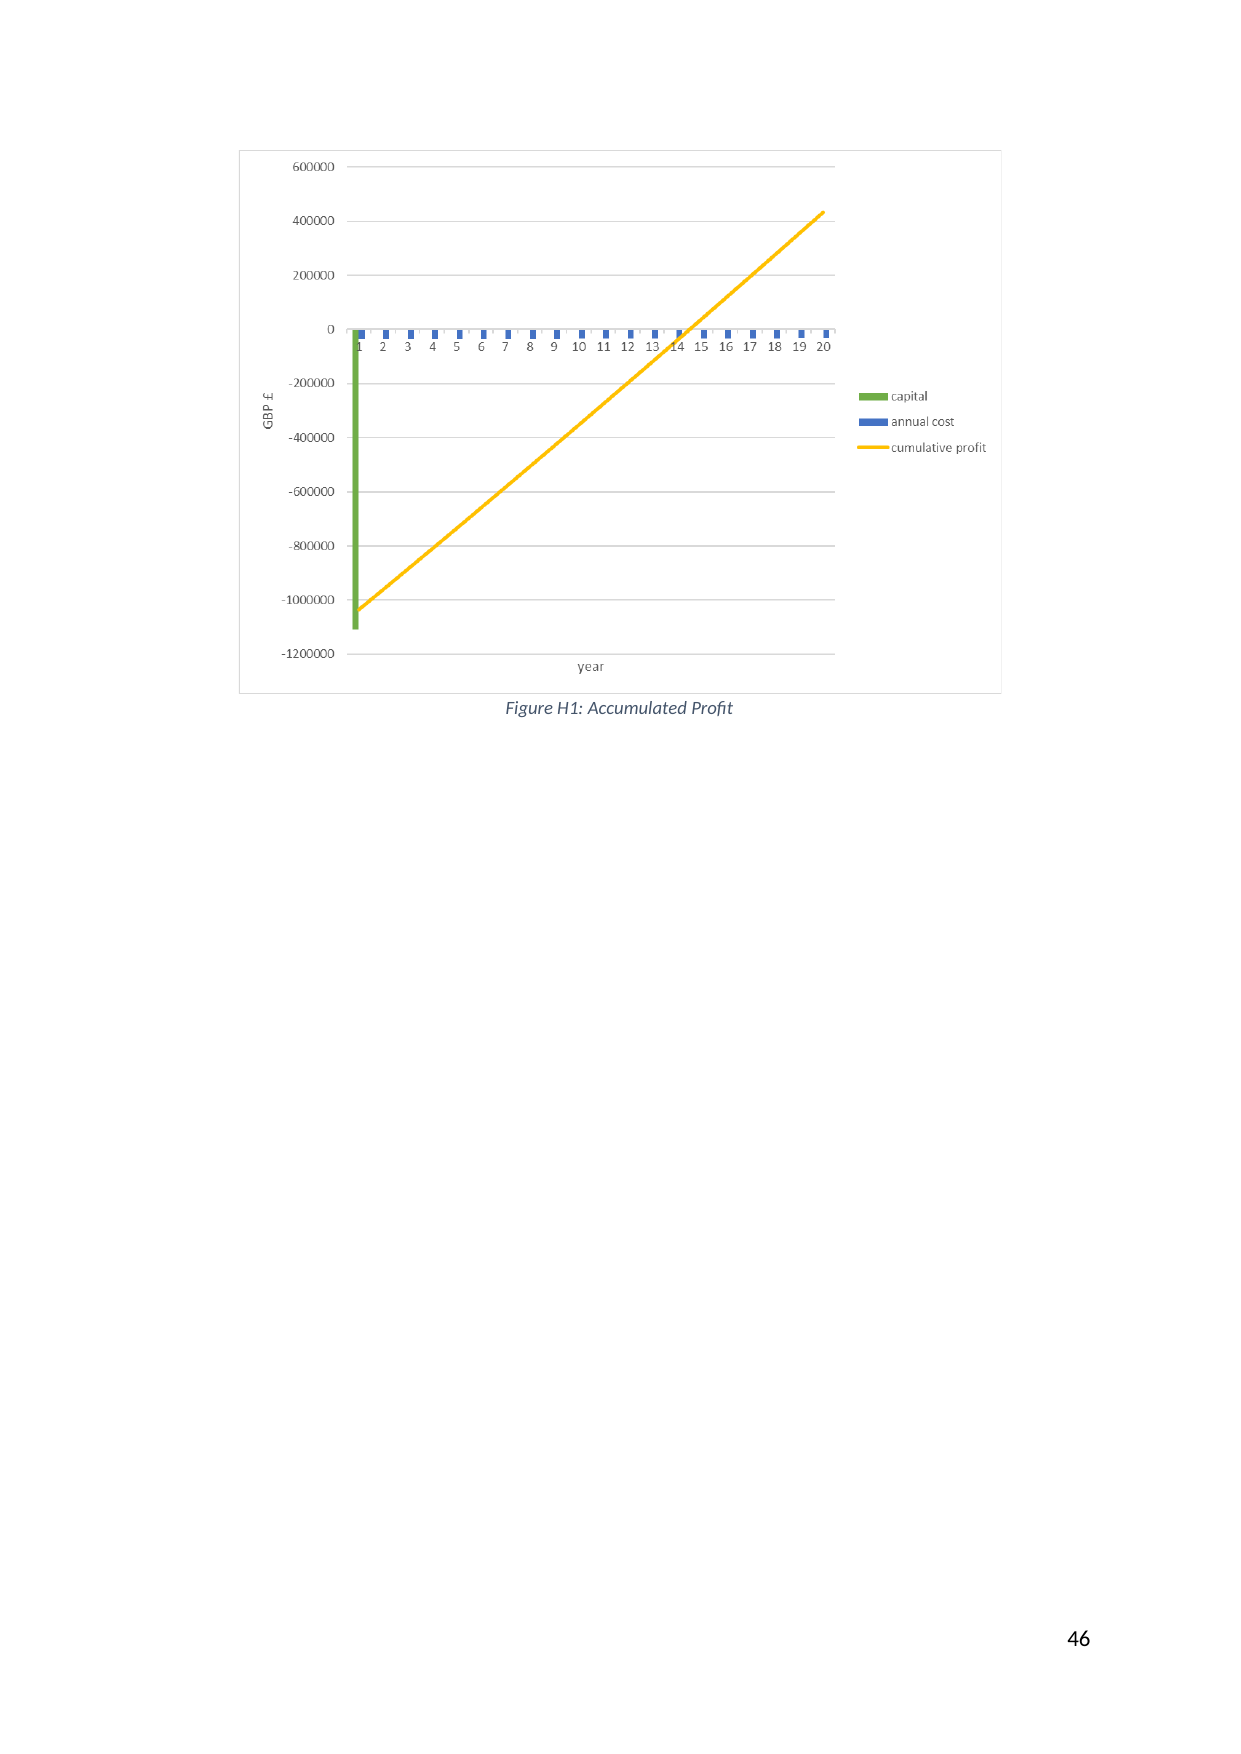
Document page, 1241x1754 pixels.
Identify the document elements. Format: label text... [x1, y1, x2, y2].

text Figure H1: Accumulated Profit [150, 696, 1090, 719]
picture [238, 150, 1002, 694]
